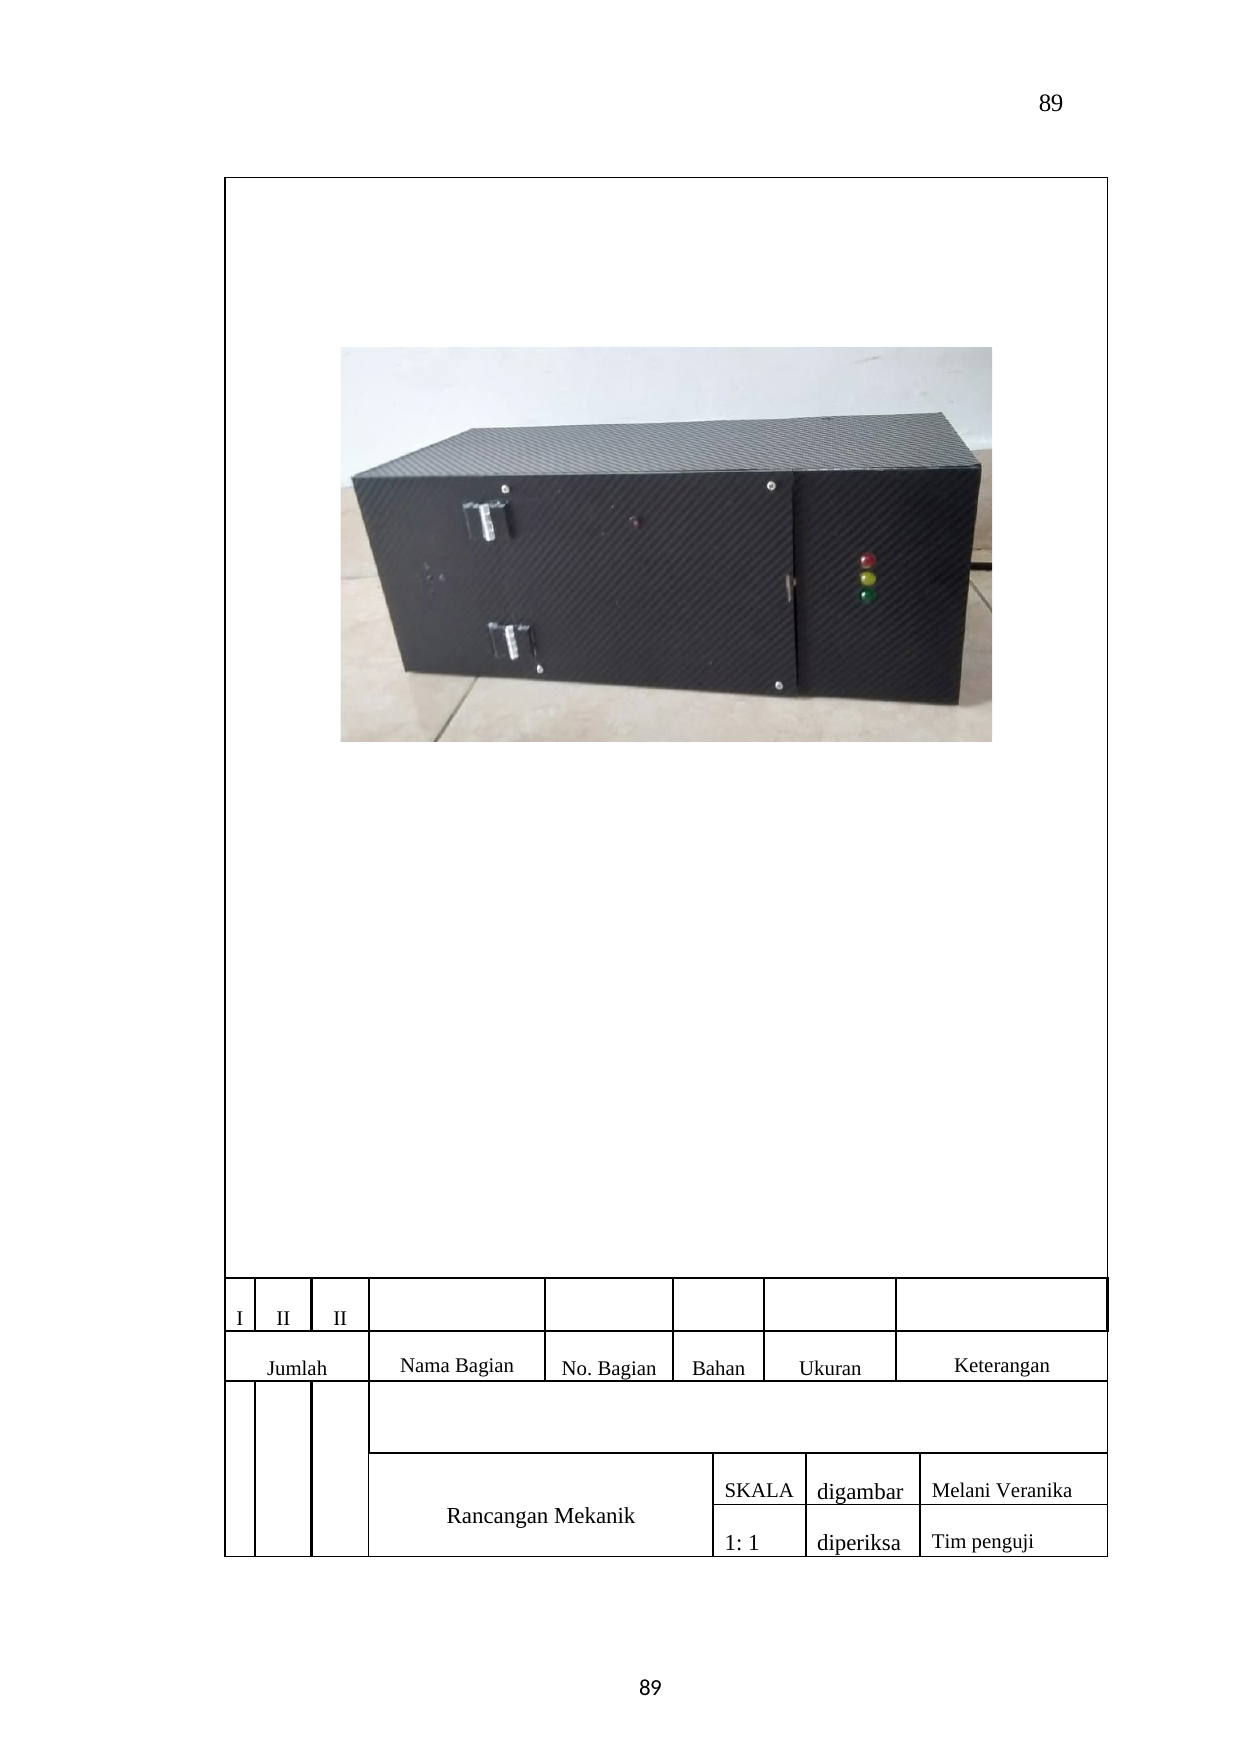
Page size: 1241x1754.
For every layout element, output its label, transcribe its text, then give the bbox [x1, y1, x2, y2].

picture [340, 347, 993, 742]
table_cell II [256, 1279, 310, 1329]
table_cell Bahan [674, 1332, 763, 1380]
table_cell [226, 178, 1107, 1277]
table_cell [370, 1382, 1107, 1452]
table_cell [546, 1279, 672, 1329]
table_cell digambar [807, 1454, 919, 1504]
table_cell [897, 1279, 1106, 1329]
table_cell Nama Bagian [370, 1332, 544, 1380]
table_cell II [313, 1279, 368, 1329]
table_cell SKALA [714, 1454, 805, 1504]
table_cell [765, 1279, 895, 1329]
table_cell [370, 1279, 544, 1329]
table_cell No. Bagian [546, 1332, 672, 1380]
table_cell Keterangan [897, 1332, 1107, 1380]
table_cell diperiksa [807, 1505, 919, 1556]
table_cell Tim penguji [921, 1505, 1107, 1556]
table_cell [313, 1382, 368, 1556]
table_cell [226, 1382, 254, 1556]
table_cell [256, 1382, 310, 1556]
table_cell Ukuran [765, 1332, 895, 1380]
table_cell Melani Veranika [921, 1454, 1107, 1504]
table_cell Jumlah [226, 1332, 368, 1380]
table_cell [674, 1279, 763, 1329]
table_cell Rancangan Mekanik [369, 1454, 712, 1556]
table_cell 1: 1 [714, 1505, 805, 1556]
table_cell I [226, 1279, 254, 1329]
